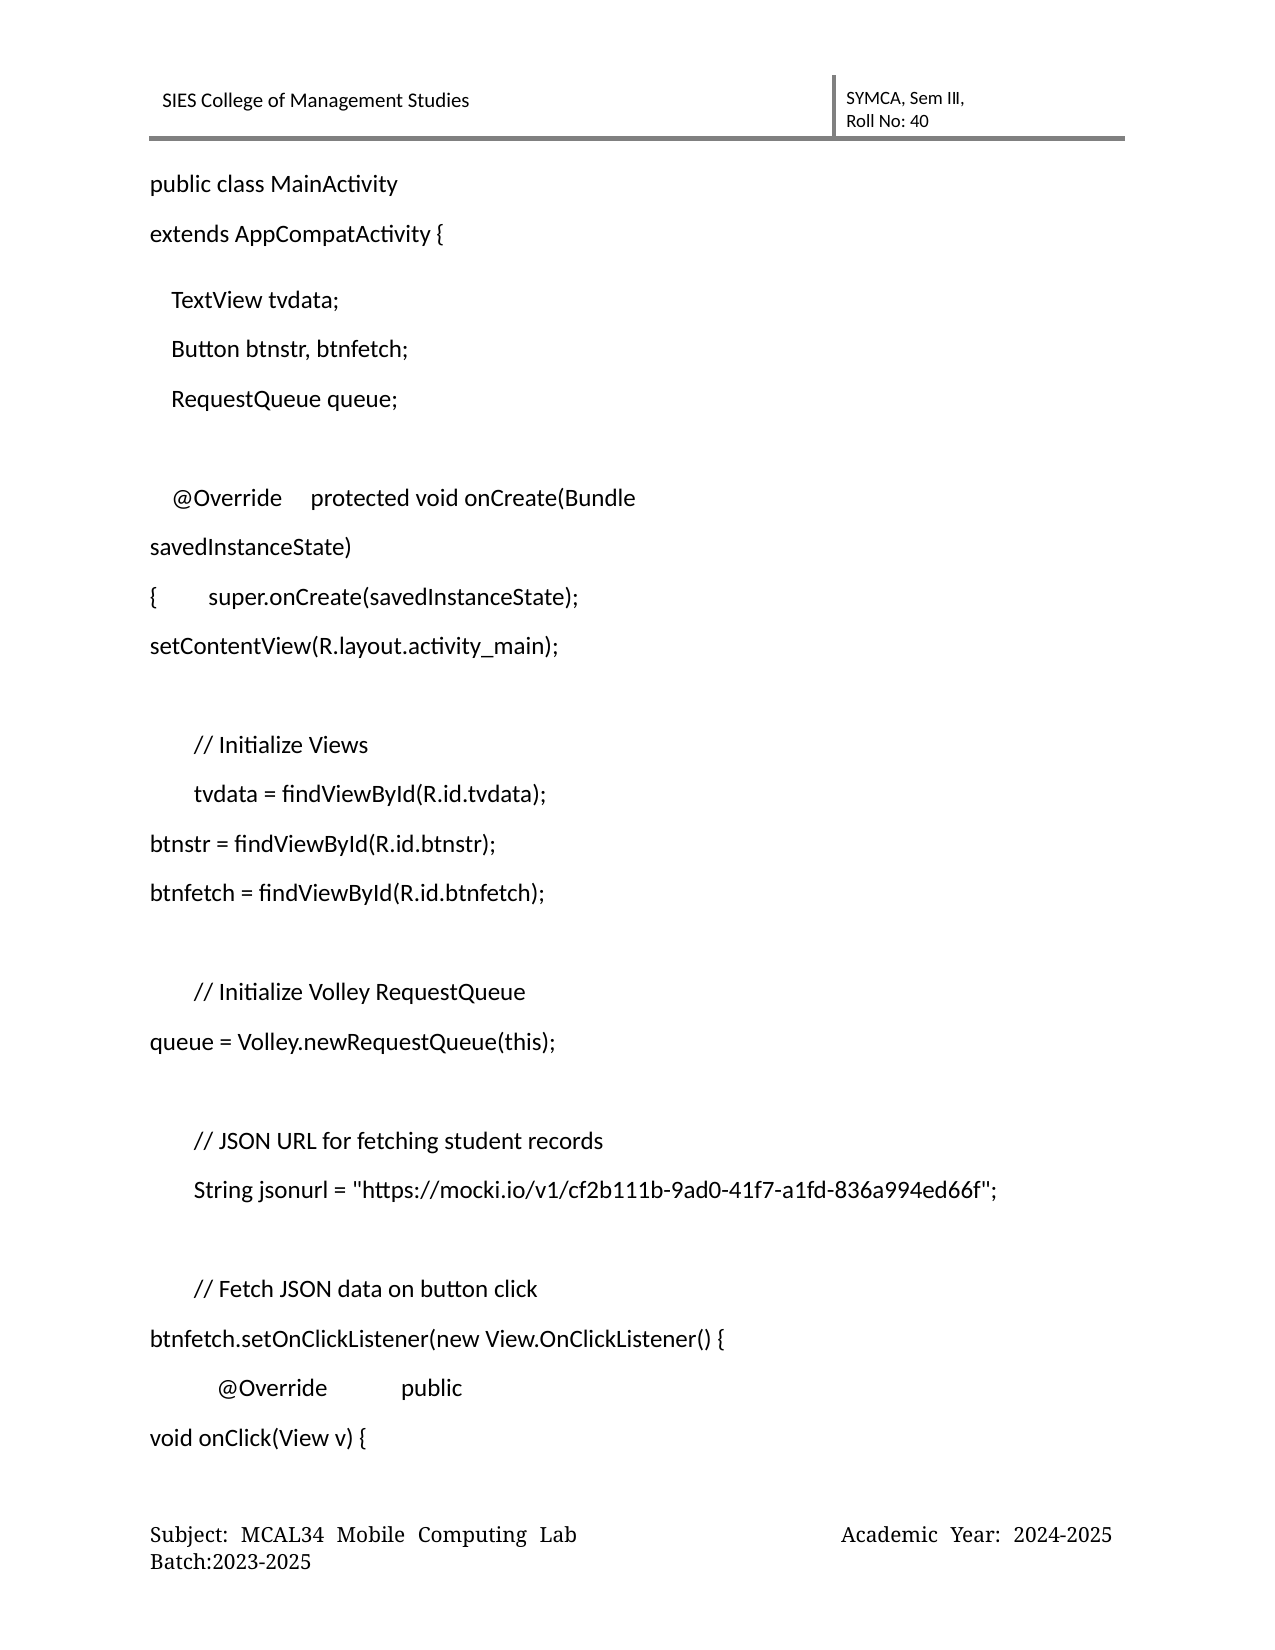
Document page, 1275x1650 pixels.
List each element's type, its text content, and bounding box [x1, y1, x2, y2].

text TextView tvdata; [148, 284, 901, 314]
text // Initialize Volley RequestQueue queue = Volley.newRequestQueue(this); [148, 976, 581, 1056]
text // Fetch JSON data on button click btnfetch.setOnClickListener(new View.OnClickListener() { [148, 1273, 856, 1353]
text tvdata = findViewById(R.id.tvdata); btnstr = findViewById(R.id.btnstr); btnfetch = findViewById(R.id.btnfetch); [148, 778, 594, 908]
text RequestQueue queue; [148, 383, 901, 413]
text // JSON URL for fetching student records [148, 1125, 901, 1155]
text Button btnstr, btnfetch; [148, 333, 901, 364]
text @Override protected void onCreate(Bundle savedInstanceState) { super.onCreate(savedInstanceState); setContentView(R.layout.activity_main); [148, 482, 700, 661]
text // Initialize Views [148, 729, 901, 759]
text @Override public void onClick(View v) { [148, 1373, 479, 1452]
text String jsonurl = "https://mocki.io/v1/cf2b111b-9ad0-41f7-a1fd-836a994ed66f"; [148, 1174, 1098, 1205]
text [148, 168, 478, 248]
